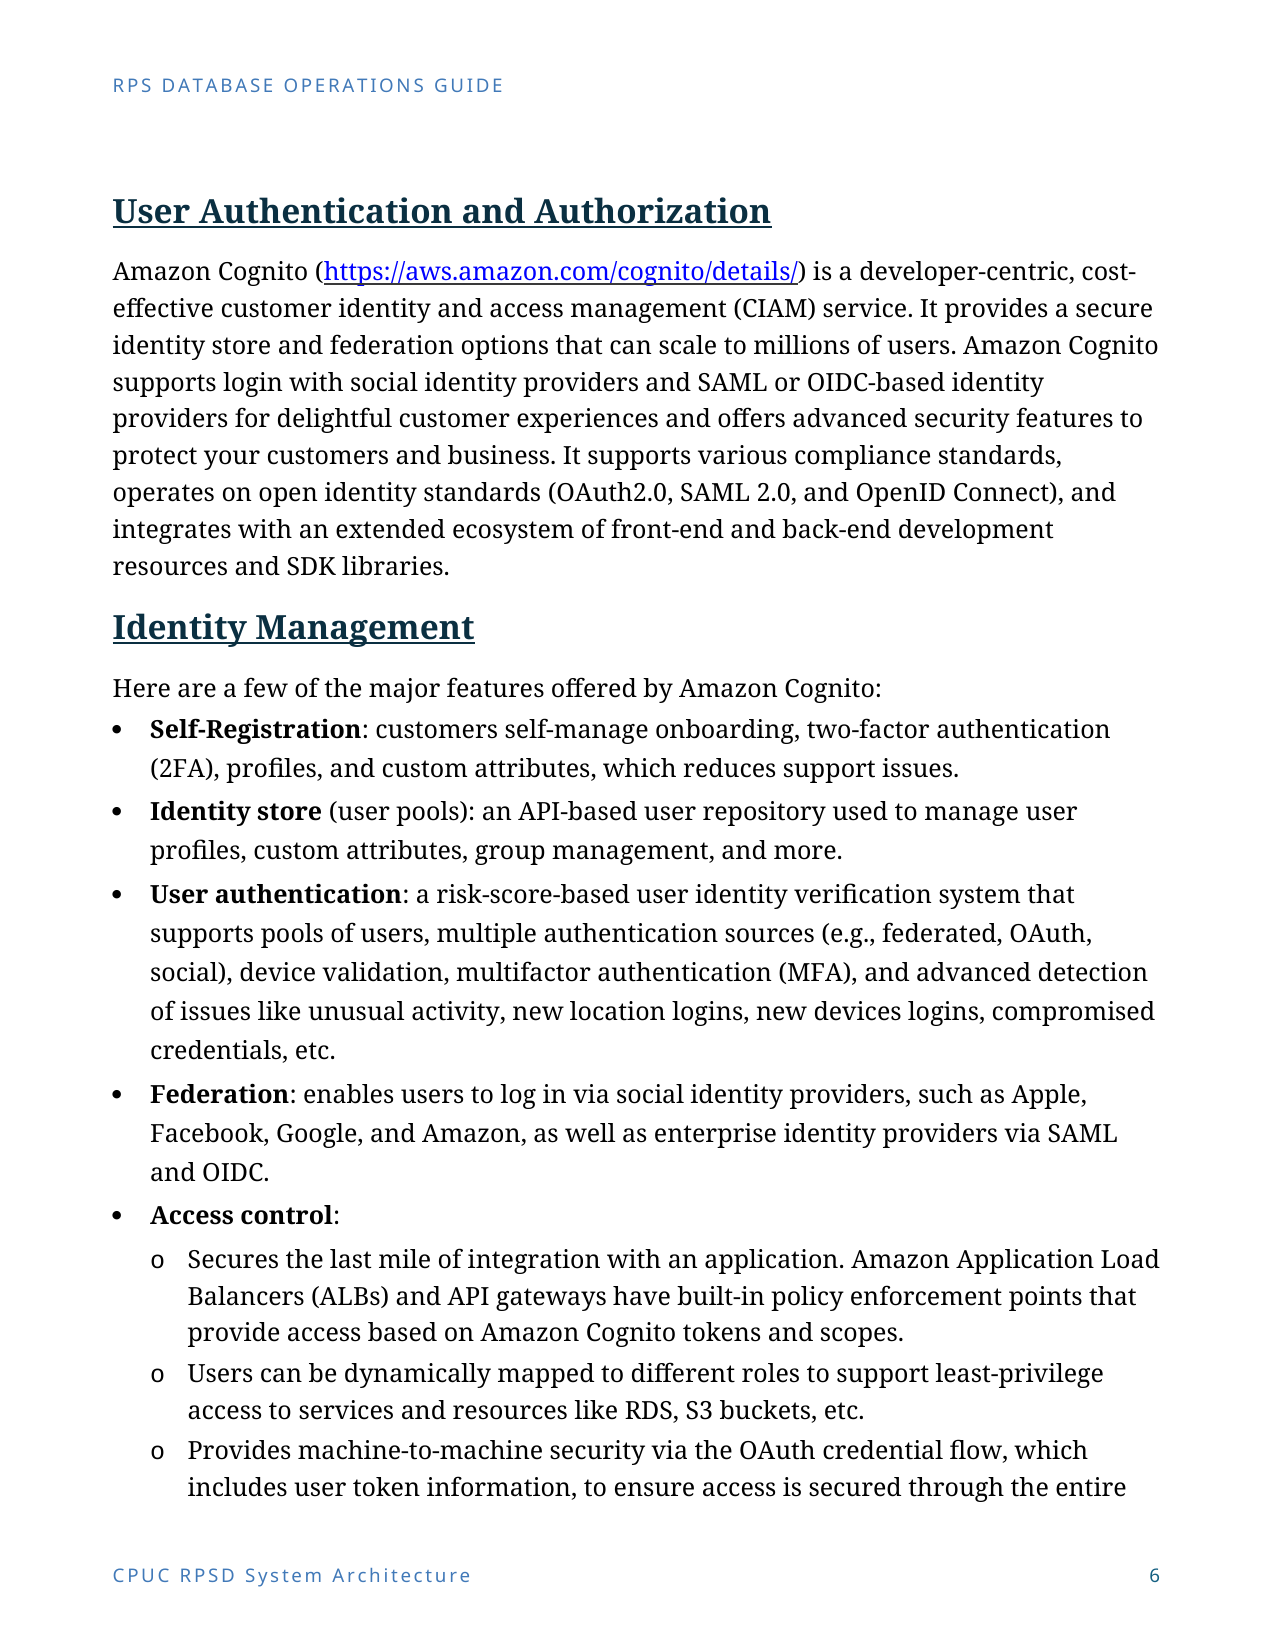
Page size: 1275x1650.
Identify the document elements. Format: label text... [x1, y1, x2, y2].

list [150, 1433, 1162, 1504]
text Here are a few of the major features offered by Amazon Cognito: [112, 670, 1162, 704]
list User authentication: a risk-score-based user identity verification system that supports pools of users, multiple authentication sources (e.g., federated, OAuth, social), device validation, multifactor authentication (MFA), and advanced detection of issues like unusual activity, new location logins, new devices logins, compromised credentials, etc. [112, 876, 1162, 1067]
list Secures the last mile of integration with an application. Amazon Application Load Balancers (ALBs) and API gateways have built-in policy enforcement points that provide access based on Amazon Cognito tokens and scopes. [150, 1241, 1162, 1349]
subtitle User Authentication and Authorization [112, 187, 1162, 233]
subtitle Identity Management [112, 604, 1162, 649]
list Federation: enables users to log in via social identity providers, such as Apple, Facebook, Google, and Amazon, as well as enterprise identity providers via SAML and OIDC. [112, 1076, 1162, 1189]
list Self-Registration: customers self-manage onboarding, two-factor authentication (2FA), profiles, and custom attributes, which reduces support issues. [112, 711, 1162, 784]
list Identity store (user pools): an API-based user repository used to manage user profiles, custom attributes, group management, and more. [112, 794, 1162, 867]
text Amazon Cognito (https://aws.amazon.com/cognito/details/) is a developer-centric, cost-effective customer identity and access management (CIAM) service. It provides a secure identity store and federation options that can scale to millions of users. Amazon Cognito supports login with social identity providers and SAML or OIDC-based identity providers for delightful customer experiences and offers advanced security features to protect your customers and business. It supports various compliance standards, operates on open identity standards (OAuth2.0, SAML 2.0, and OpenID Connect), and integrates with an extended ecosystem of front-end and back-end development resources and SDK libraries. [112, 254, 1162, 582]
list Access control: [112, 1198, 1162, 1232]
list Users can be dynamically mapped to different roles to support least-privilege access to services and resources like RDS, S3 buckets, etc. [150, 1356, 1162, 1427]
